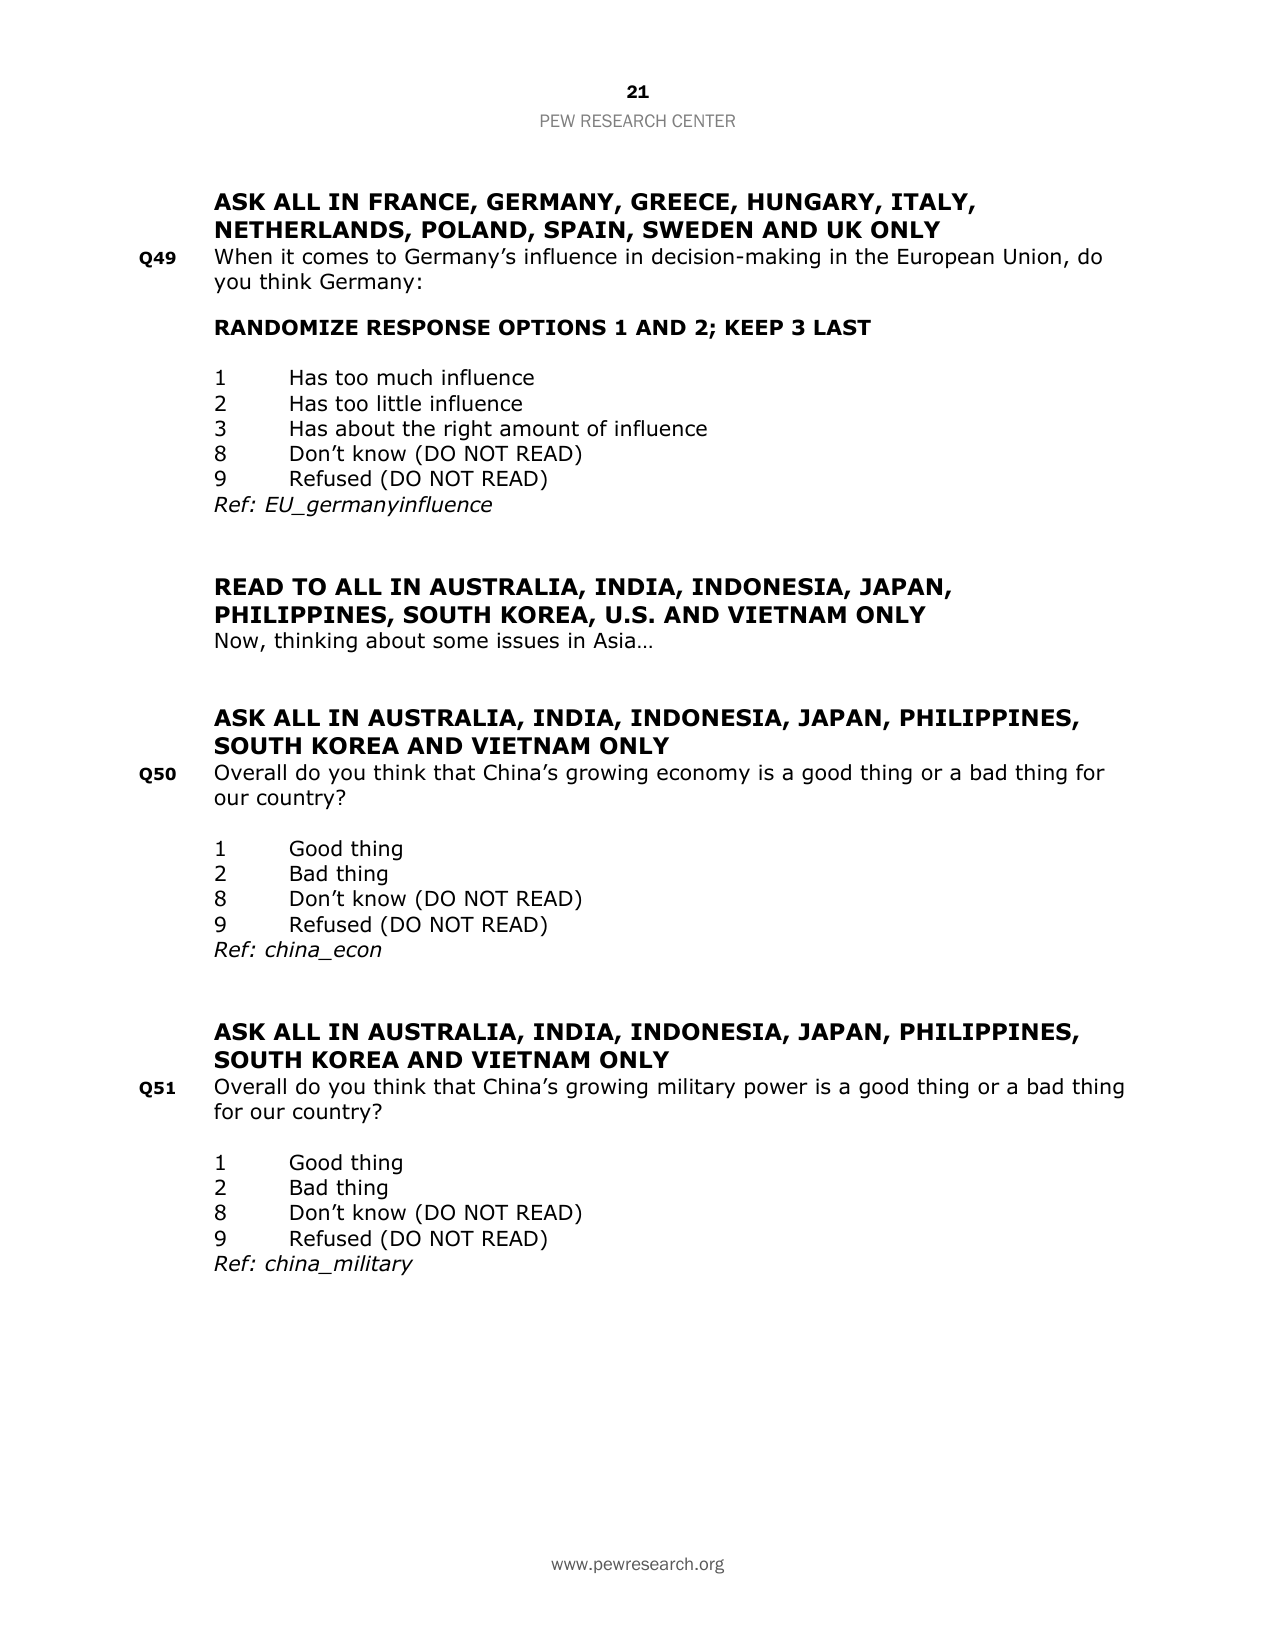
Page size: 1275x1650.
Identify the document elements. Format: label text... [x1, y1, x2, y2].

text 2 Bad thing [214, 861, 1136, 886]
text Ref: EU_germanyinfluence [214, 491, 1136, 517]
text Ref: china_econ [139, 937, 1136, 962]
text ASK ALL IN ausTRALIA, INDIA, INDONESIA, JAPAN, PHILIPPINES, SOUTH KOREA AND VIETNAM ONLY [214, 704, 1136, 759]
text 1 Has too much influence [214, 365, 1136, 390]
text RANDOMIZE RESPONSE OPTIONS 1 AND 2; KEEP 3 LAST [214, 314, 1136, 339]
text 2 Has too little influence [139, 390, 1136, 415]
text 8 Don’t know (DO NOT READ) [214, 441, 1136, 466]
text ASK ALL IN FRANCE, GERMANY, GREECE, Hungary, italy, netherlands, poland, spain, sweden AND UK ONLY [214, 187, 1136, 243]
text 3 Has about the right amount of influence [139, 415, 1136, 441]
text 9 Refused (DO NOT READ) [214, 466, 1136, 491]
text 8 Don’t know (DO NOT READ) [214, 1200, 1136, 1225]
text 2 Bad thing [214, 1174, 1136, 1200]
text Q50 Overall do you think that China’s growing economy is a good thing or a bad thing for our country? [139, 759, 1136, 810]
text 9 Refused (DO NOT READ) [214, 911, 1136, 937]
text Ref: china_military [139, 1250, 1136, 1276]
text ASK ALL IN ausTRALIA, INDIA, INDONESIA, JAPAN, PHILIPPINES, SOUTH KOREA AND VIETNAM ONLY [214, 1017, 1136, 1073]
text Q51 Overall do you think that China’s growing military power is a good thing or a bad thing for our country? [139, 1073, 1136, 1124]
text 1 Good thing [214, 1149, 1136, 1174]
text Now, thinking about some issues in Asia… [214, 628, 1136, 653]
text 1 Good thing [214, 835, 1136, 861]
text READ TO ALL IN ausTRALIA, INDIA, INDONESIA, JAPAN, PHILIPPINES, SOUTH KOREA, U.S. and VIETNAM only [214, 572, 1136, 628]
text Q49 When it comes to Germany’s influence in decision-making in the European Union, do you think Germany: [139, 243, 1136, 294]
text 8 Don’t know (DO NOT READ) [214, 886, 1136, 911]
text 9 Refused (DO NOT READ) [214, 1225, 1136, 1250]
